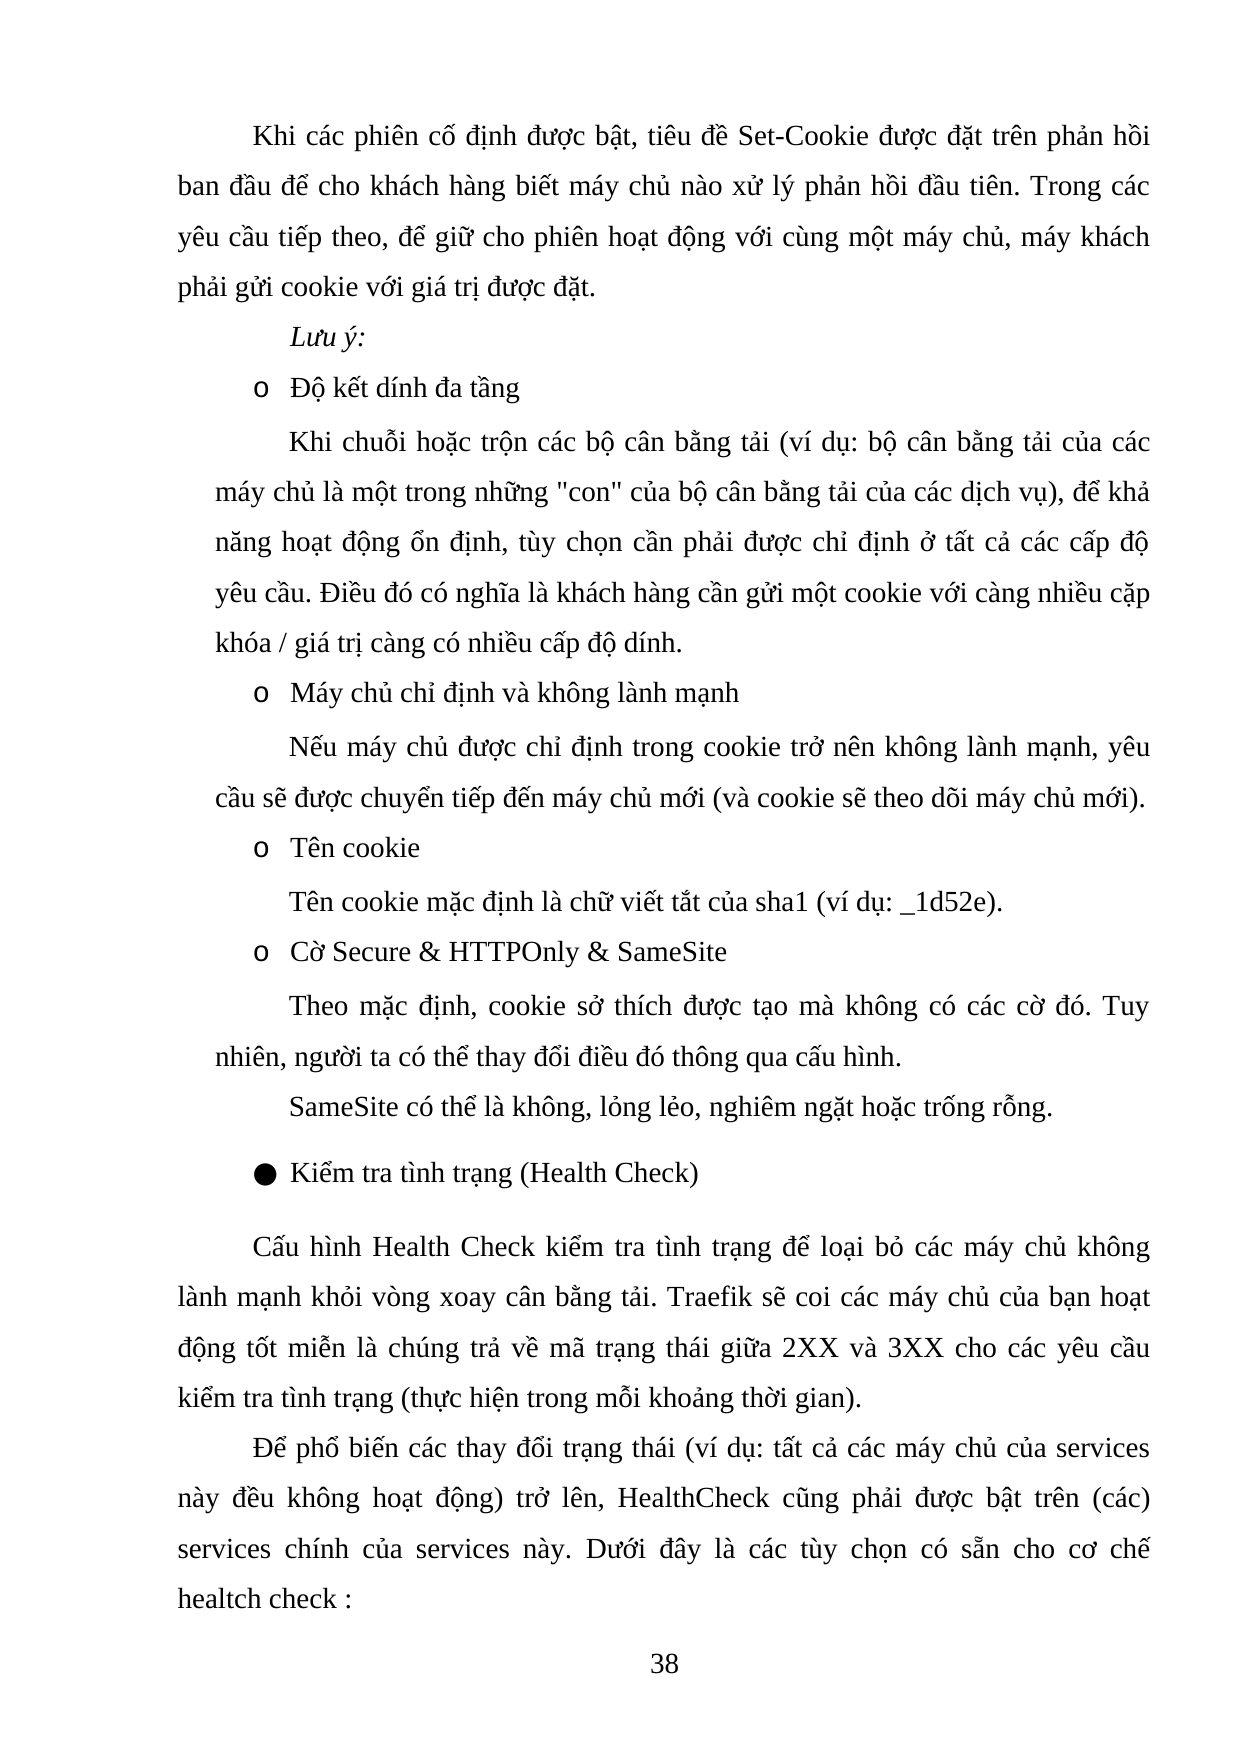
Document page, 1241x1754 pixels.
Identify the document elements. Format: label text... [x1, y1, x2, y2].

text Tên cookie mặc định là chữ viết tắt của sha1 (ví dụ: _1d52e). [215, 884, 1152, 918]
text Theo mặc định, cookie sở thích được tạo mà không có các cờ đó. Tuy nhiên, người ta có thể thay đổi điều đó thông qua cấu hình. [215, 988, 1152, 1072]
text Để phổ biến các thay đổi trạng thái (ví dụ: tất cả các máy chủ của services này đều không hoạt động) trở lên, HealthCheck cũng phải được bật trên (các) services chính của services này. Dưới đây là các tùy chọn có sẵn cho cơ chế healtch check : [177, 1430, 1152, 1615]
text SameSite có thể là không, lỏng lẻo, nghiêm ngặt hoặc trống rỗng. [215, 1089, 1152, 1123]
text Khi các phiên cố định được bật, tiêu đề Set-Cookie được đặt trên phản hồi ban đầu để cho khách hàng biết máy chủ nào xử lý phản hồi đầu tiên. Trong các yêu cầu tiếp theo, để giữ cho phiên hoạt động với cùng một máy chủ, máy khách phải gửi cookie với giá trị được đặt. [177, 118, 1152, 303]
text Lưu ý: [215, 319, 1152, 353]
text Khi chuỗi hoặc trộn các bộ cân bằng tải (ví dụ: bộ cân bằng tải của các máy chủ là một trong những "con" của bộ cân bằng tải của các dịch vụ), để khả năng hoạt động ổn định, tùy chọn cần phải được chỉ định ở tất cả các cấp độ yêu cầu. Điều đó có nghĩa là khách hàng cần gửi một cookie với càng nhiều cặp khóa / giá trị càng có nhiều cấp độ dính. [215, 424, 1152, 658]
list Kiểm tra tình trạng (Health Check) [252, 1139, 1152, 1199]
list Cờ Secure & HTTPOnly & SameSite [252, 934, 1152, 970]
text Cấu hình Health Check kiểm tra tình trạng để loại bỏ các máy chủ không lành mạnh khỏi vòng xoay cân bằng tải. Traefik sẽ coi các máy chủ của bạn hoạt động tốt miễn là chúng trả về mã trạng thái giữa 2XX và 3XX cho các yêu cầu kiểm tra tình trạng (thực hiện trong mỗi khoảng thời gian). [177, 1229, 1152, 1413]
list Tên cookie [252, 830, 1152, 866]
text Nếu máy chủ được chỉ định trong cookie trở nên không lành mạnh, yêu cầu sẽ được chuyển tiếp đến máy chủ mới (và cookie sẽ theo dõi máy chủ mới). [215, 729, 1152, 813]
list Máy chủ chỉ định và không lành mạnh [252, 675, 1152, 711]
list Độ kết dính đa tầng [252, 370, 1152, 406]
